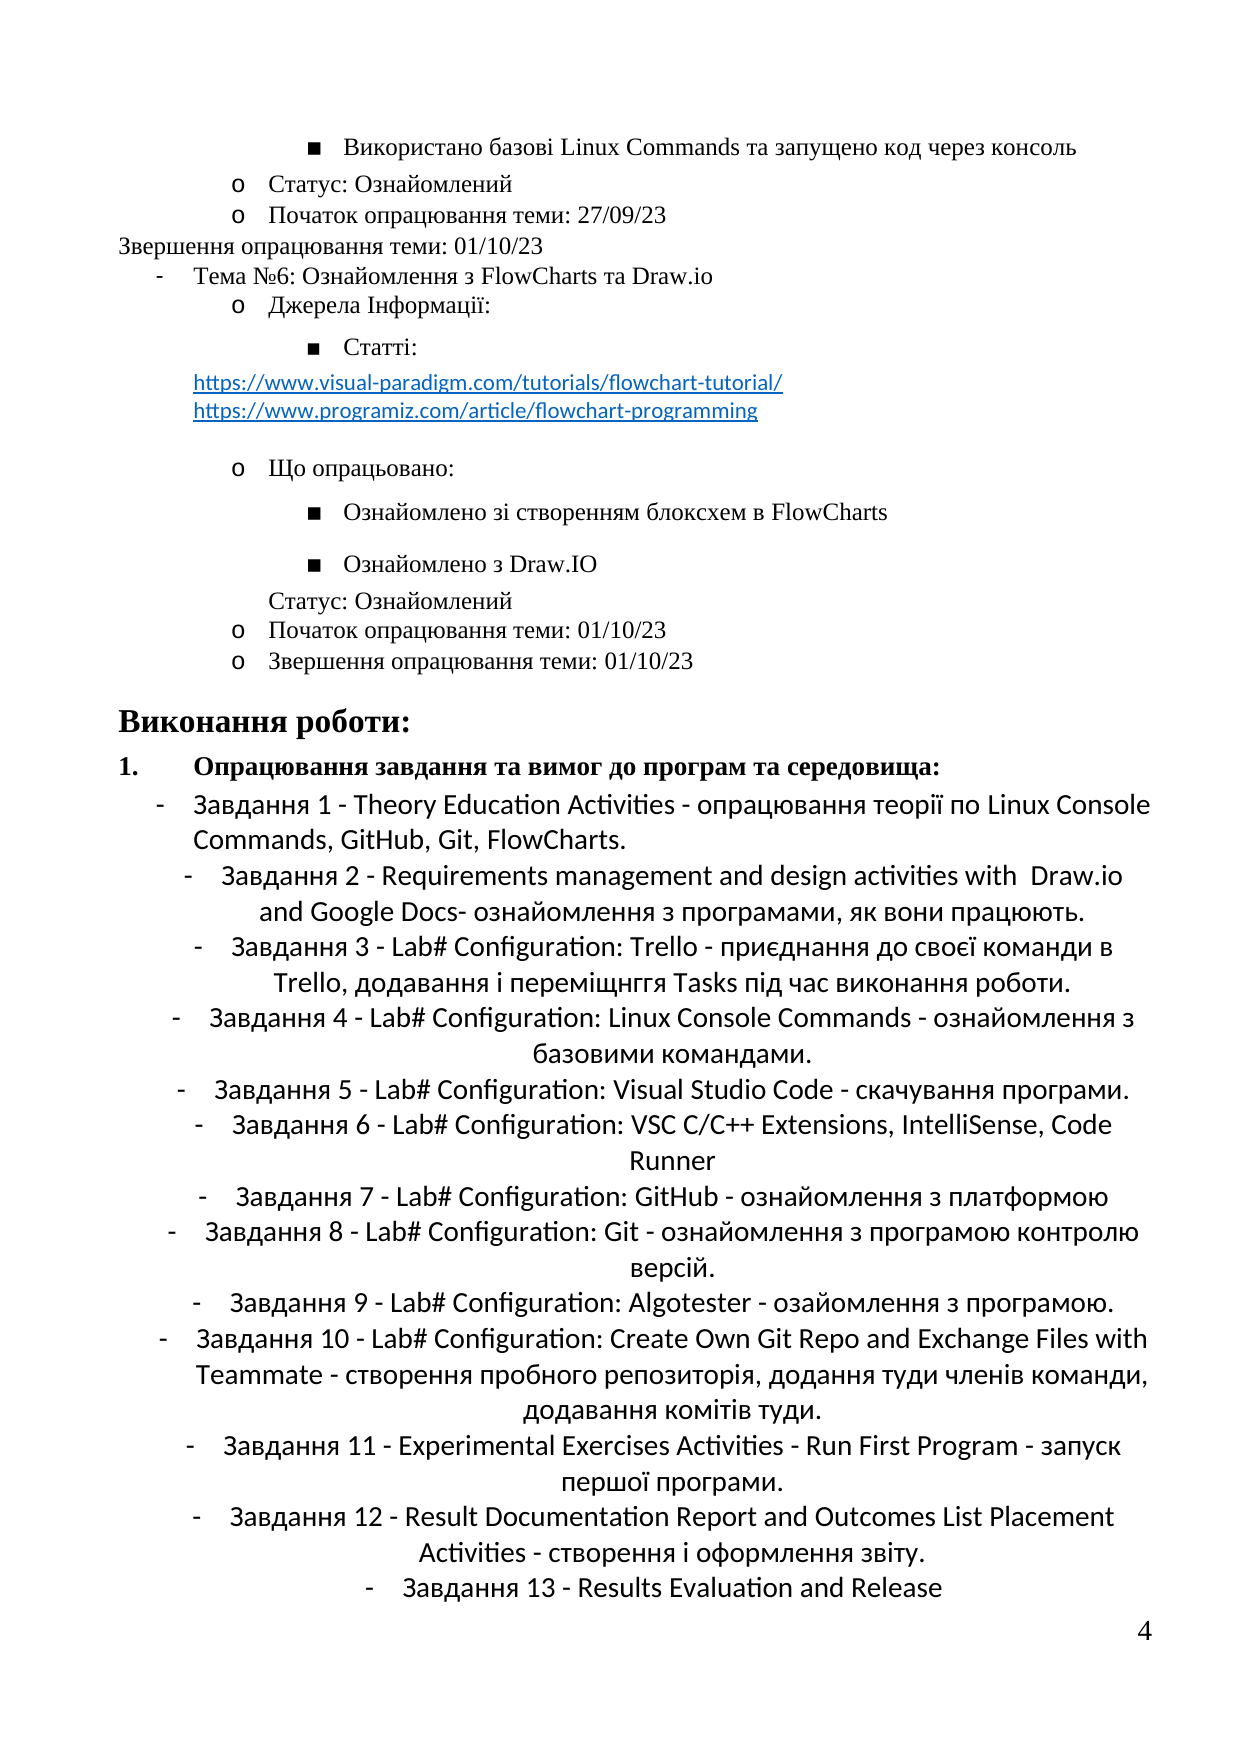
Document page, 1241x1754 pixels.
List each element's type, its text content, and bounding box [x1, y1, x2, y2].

list Завдання 2 - Requirements management and design activities with Draw.io and Google Docs- ознайомлення з програмами, як вони працюють. [156, 857, 1152, 928]
list Завдання 4 - Lab# Configuration: Linux Console Commands - ознайомлення з базовими командами. [156, 999, 1152, 1071]
list Завдання 10 - Lab# Configuration: Create Own Git Repo and Exchange Files with Teammate - створення пробного репозиторія, додання туди членів команди, додавання комітів туди. [156, 1320, 1152, 1427]
list Ознайомлено зі створенням блоксхем в FlowCharts [306, 484, 1152, 535]
list Джерела Інформації: [231, 290, 1152, 321]
text https://www.programiz.com/article/flowchart-programming [118, 396, 1152, 424]
list Використано базові Linux Commands та запущено код через консоль [306, 118, 1152, 169]
list Ознайомлено з Draw.IO [306, 535, 1152, 586]
list Тема №6: Ознайомлення з FlowCharts та Draw.io [156, 260, 1152, 290]
subtitle Виконання роботи: [118, 702, 1152, 740]
list Звершення опрацювання теми: 01/10/23 [231, 646, 1152, 677]
list Статус: Ознайомлений [231, 169, 1152, 200]
list Завдання 12 - Result Documentation Report and Outcomes List Placement Activities - створення і оформлення звіту. [156, 1498, 1152, 1569]
list Що опрацьовано: [231, 453, 1152, 484]
list Початок опрацювання теми: 01/10/23 [231, 615, 1152, 646]
text Статус: Ознайомлений [193, 586, 1152, 615]
list Завдання 5 - Lab# Configuration: Visual Studio Code - скачування програми. [156, 1071, 1152, 1106]
list Завдання 3 - Lab# Configuration: Trello - приєднання до своєї команди в Trello, додавання і переміщнггя Tasks під час виконання роботи. [156, 928, 1152, 999]
text Звершення опрацювання теми: 01/10/23 [118, 231, 1152, 260]
list Початок опрацювання теми: 27/09/23 [231, 200, 1152, 231]
list Завдання 6 - Lab# Configuration: VSC C/C++ Extensions, IntelliSense, Code Runner [156, 1106, 1152, 1178]
list Завдання 13 - Results Evaluation and Release [156, 1569, 1152, 1605]
list Завдання 8 - Lab# Configuration: Git - ознайомлення з програмою контролю версій. [156, 1213, 1152, 1284]
list Статті: [306, 321, 1152, 368]
list Завдання 7 - Lab# Configuration: GitHub - ознайомлення з платформою [156, 1178, 1152, 1213]
text https://www.visual-paradigm.com/tutorials/flowchart-tutorial/ [193, 368, 1152, 396]
subtitle 1. Опрацювання завдання та вимог до програм та середовища: [118, 750, 1152, 781]
list Завдання 11 - Experimental Exercises Activities - Run First Program - запуск першої програми. [156, 1427, 1152, 1498]
list Завдання 9 - Lab# Configuration: Algotester - озайомлення з програмою. [156, 1284, 1152, 1320]
list Завдання 1 - Theory Education Activities - опрацювання теорії по Linux Console Commands, GitHub, Git, FlowCharts. [156, 786, 1152, 857]
